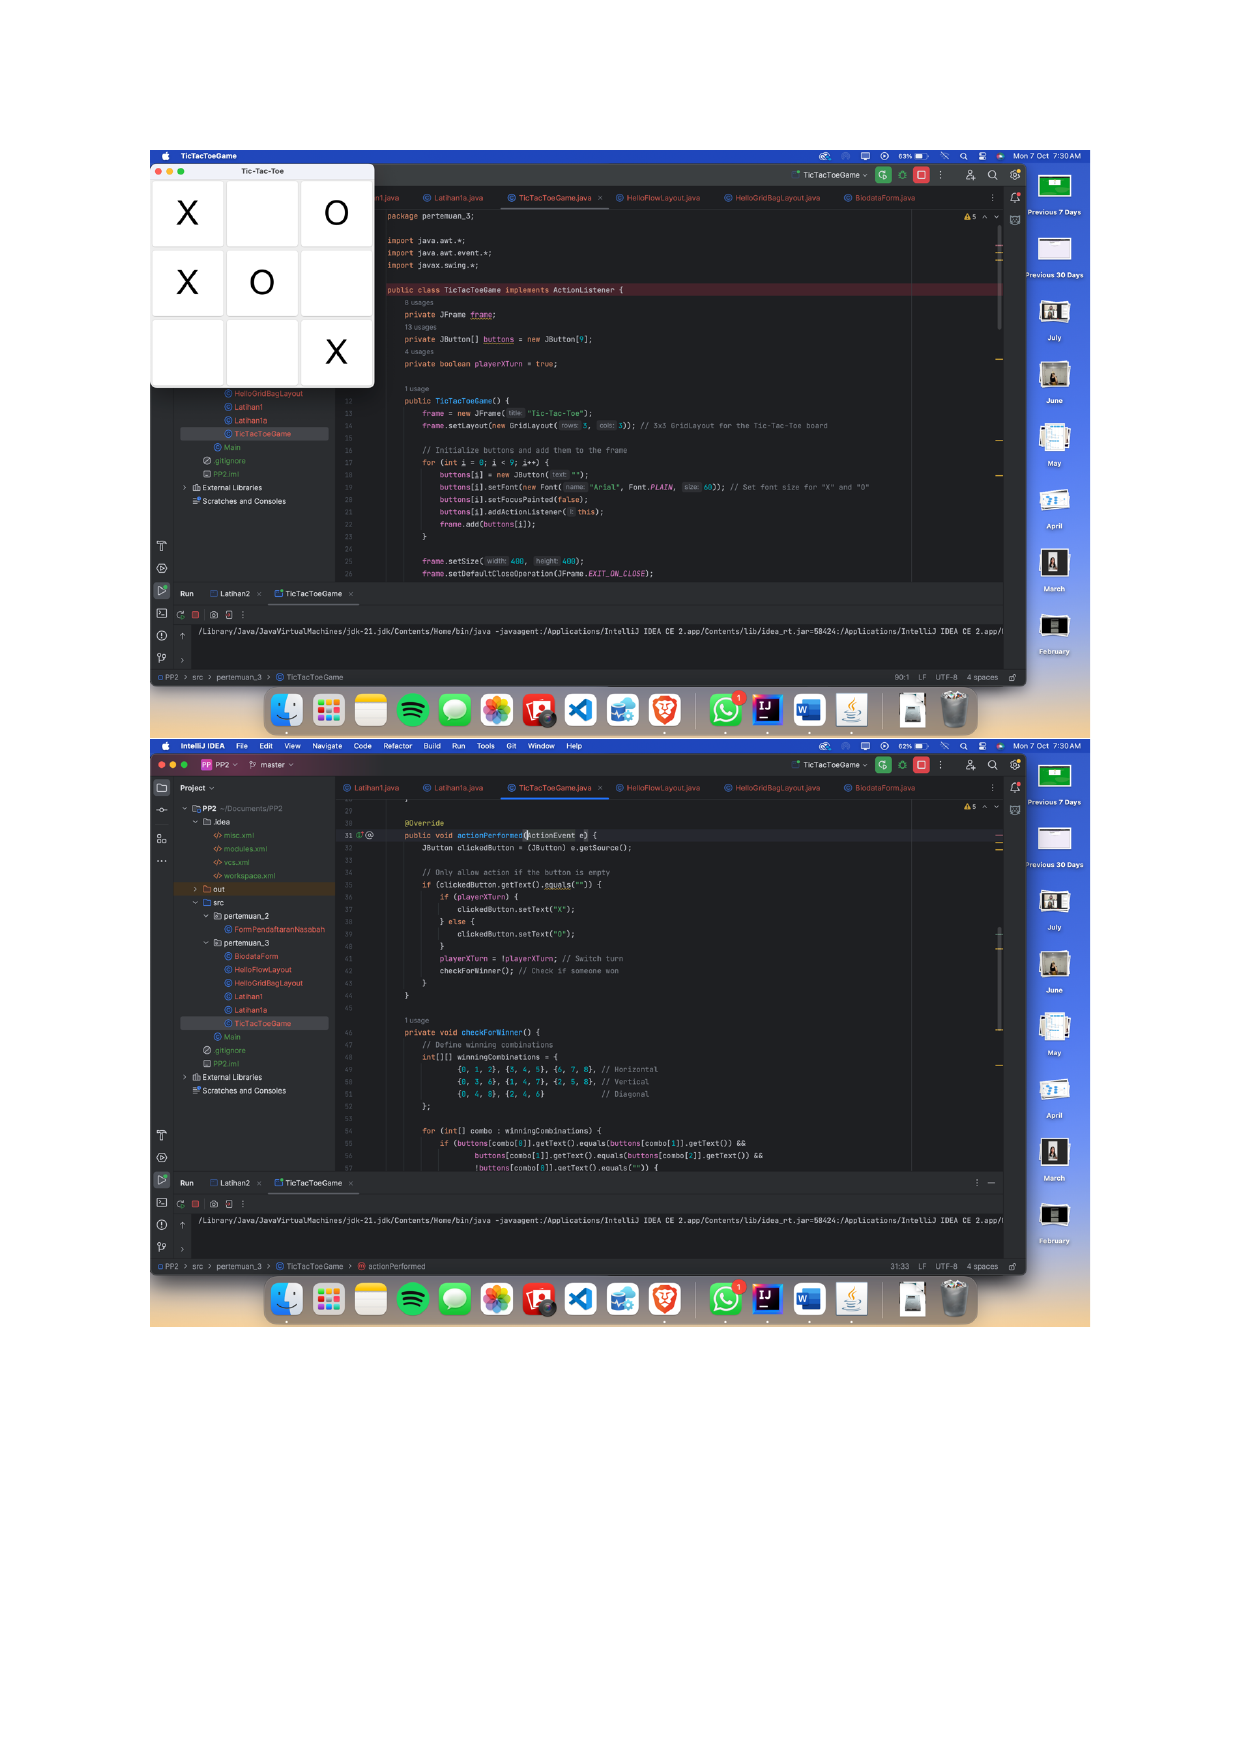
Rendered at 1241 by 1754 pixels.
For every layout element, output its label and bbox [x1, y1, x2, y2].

picture [150, 150, 1091, 738]
picture [150, 739, 1091, 1327]
